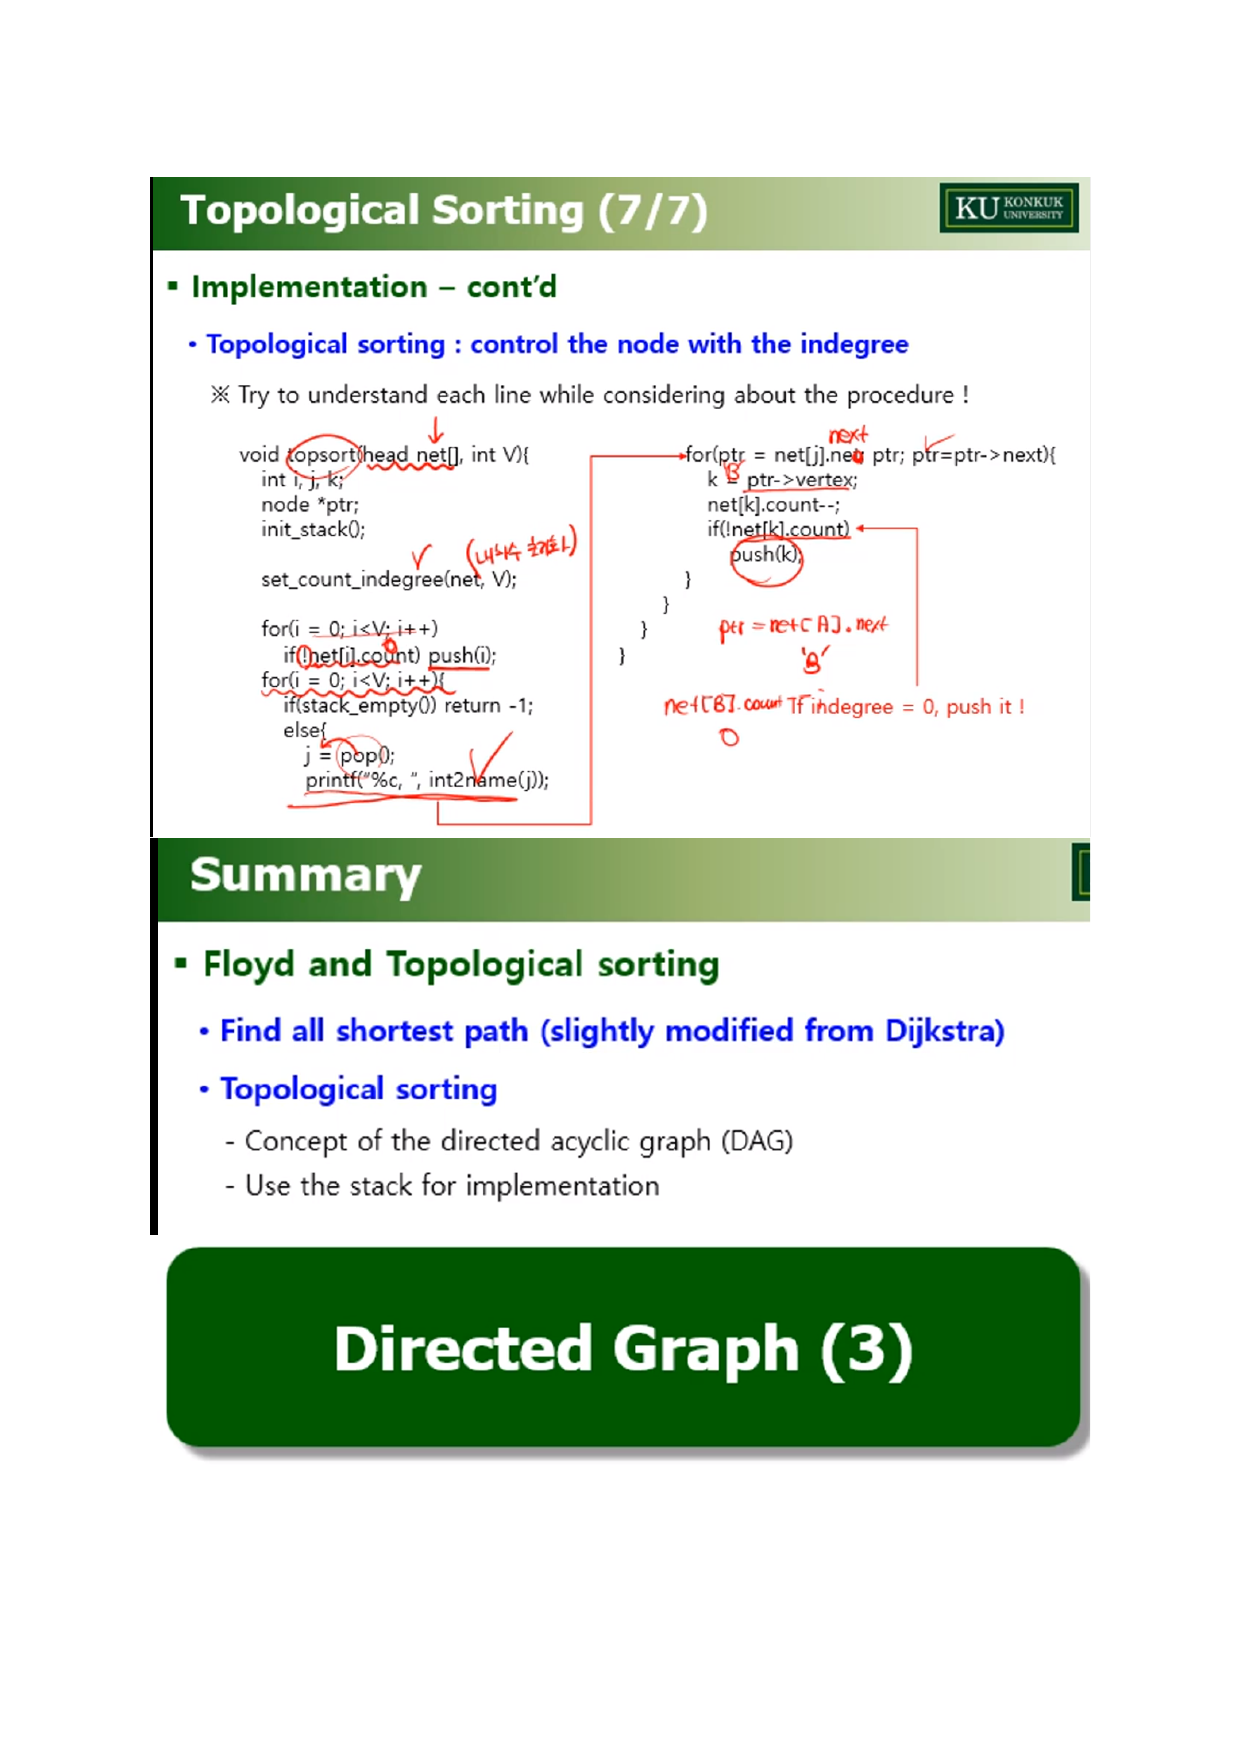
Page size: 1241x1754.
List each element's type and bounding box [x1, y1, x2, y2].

picture [150, 838, 1091, 1235]
picture [150, 1236, 1091, 1467]
picture [150, 177, 1091, 837]
